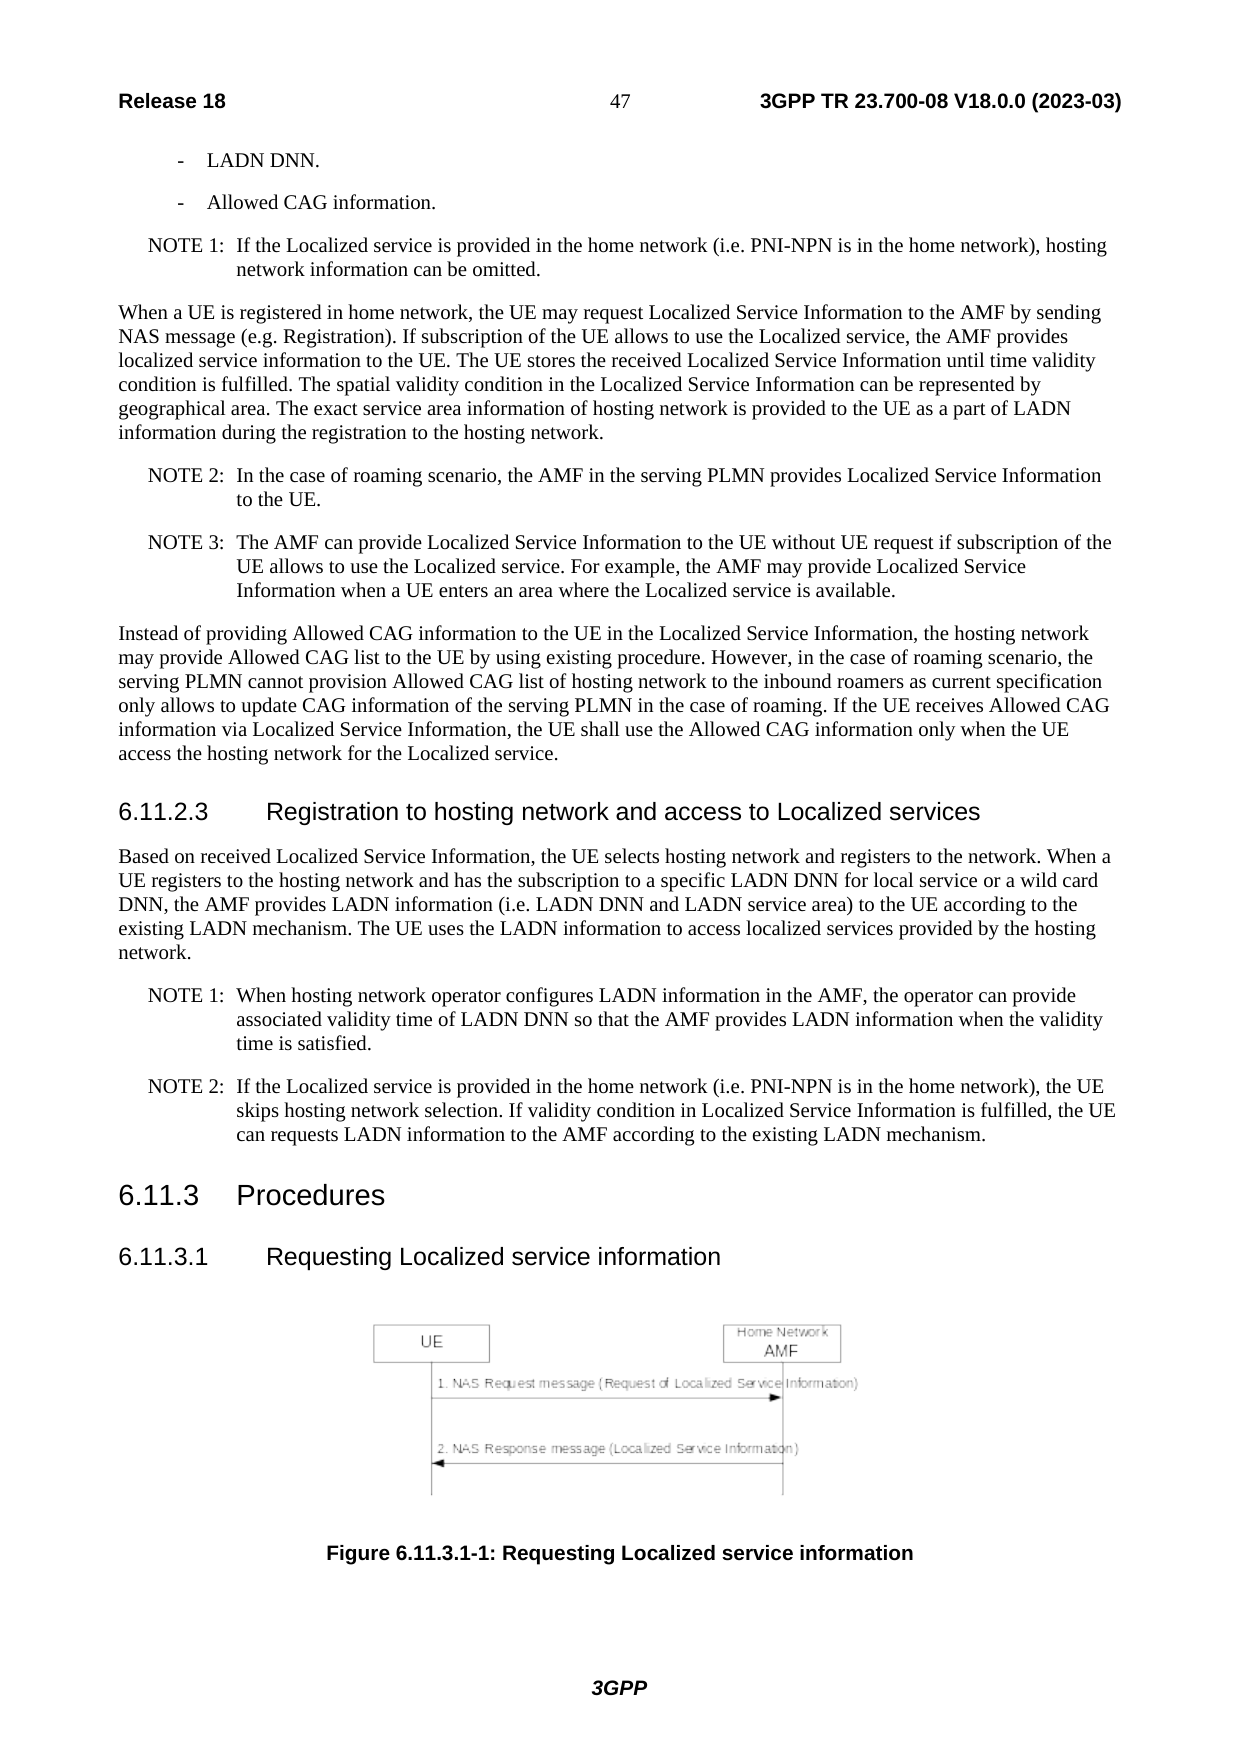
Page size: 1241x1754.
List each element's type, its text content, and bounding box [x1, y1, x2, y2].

text When a UE is registered in home network, the UE may request Localized Service Information to the AMF by sending NAS message (e.g. Registration). If subscription of the UE allows to use the Localized service, the AMF provides localized service information to the UE. The UE stores the received Localized Service Information until time validity condition is fulfilled. The spatial validity condition in the Localized Service Information can be represented by geographical area. The exact service area information of hosting network is provided to the UE as a part of LADN information during the registration to the hosting network. [118, 300, 1122, 444]
text NOTE 1: If the Localized service is provided in the home network (i.e. PNI-NPN is in the home network), hosting network information can be omitted. [148, 233, 1122, 281]
text - Allowed CAG information. [177, 190, 1122, 214]
text NOTE 1: When hosting network operator configures LADN information in the AMF, the operator can provide associated validity time of LADN DNN so that the AMF provides LADN information when the validity time is satisfied. [148, 983, 1122, 1055]
text NOTE 3: The AMF can provide Localized Service Information to the UE without UE request if subscription of the UE allows to use the Localized service. For example, the AMF may provide Localized Service Information when a UE enters an area where the Localized service is available. [148, 530, 1122, 602]
text NOTE 2: In the case of roaming scenario, the AMF in the serving PLMN provides Localized Service Information to the UE. [148, 463, 1122, 511]
text Based on received Localized Service Information, the UE selects hosting network and registers to the network. When a UE registers to the hosting network and has the subscription to a specific LADN DNN for local service or a wild card DNN, the AMF provides LADN information (i.e. LADN DNN and LADN service area) to the UE according to the existing LADN mechanism. The UE uses the LADN information to access localized services provided by the hosting network. [118, 844, 1122, 964]
text - LADN DNN. [177, 147, 1122, 172]
text NOTE 2: If the Localized service is provided in the home network (i.e. PNI-NPN is in the home network), the UE skips hosting network selection. If validity condition in Localized Service Information is fulfilled, the UE can requests LADN information to the AMF according to the existing LADN mechanism. [148, 1074, 1122, 1146]
subtitle 6.11.3 Procedures [118, 1177, 1122, 1211]
text Instead of providing Allowed CAG information to the UE in the Localized Service Information, the hosting network may provide Allowed CAG list to the UE by using existing procedure. However, in the case of roaming scenario, the serving PLMN cannot provision Allowed CAG list of hosting network to the inbound roamers as current specification only allows to update CAG information of the serving PLMN in the case of roaming. If the UE receives Allowed CAG information via Localized Service Information, the UE shall use the Allowed CAG information only when the UE access the hosting network for the Localized service. [118, 621, 1122, 765]
subtitle 6.11.3.1 Requesting Localized service information [118, 1242, 1122, 1271]
subtitle 6.11.2.3 Registration to hosting network and access to Localized services [118, 797, 1122, 825]
text Figure 6.11.3.1-1: Requesting Localized service information [118, 1540, 1122, 1564]
